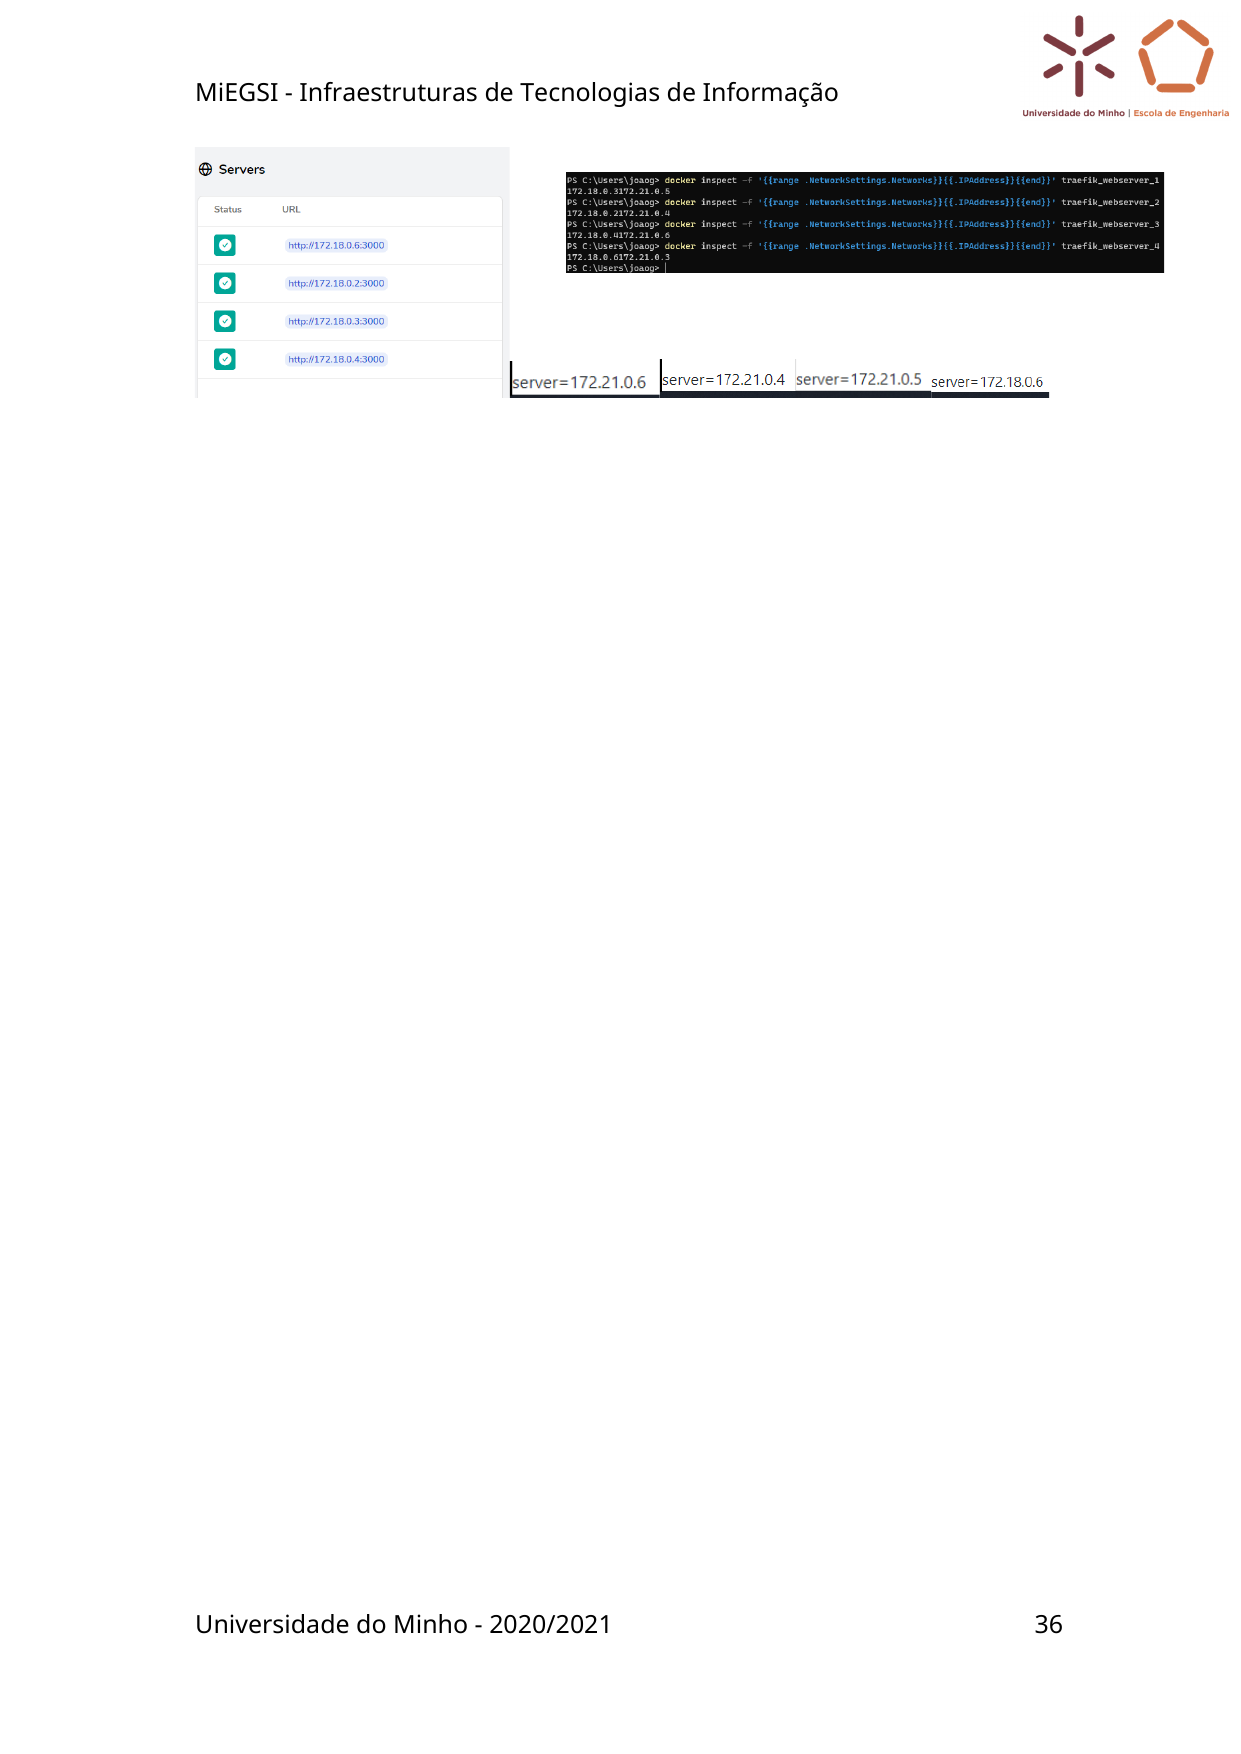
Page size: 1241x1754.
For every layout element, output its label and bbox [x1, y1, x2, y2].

picture [1020, 12, 1232, 121]
picture [194, 147, 1050, 398]
picture [566, 172, 1165, 273]
